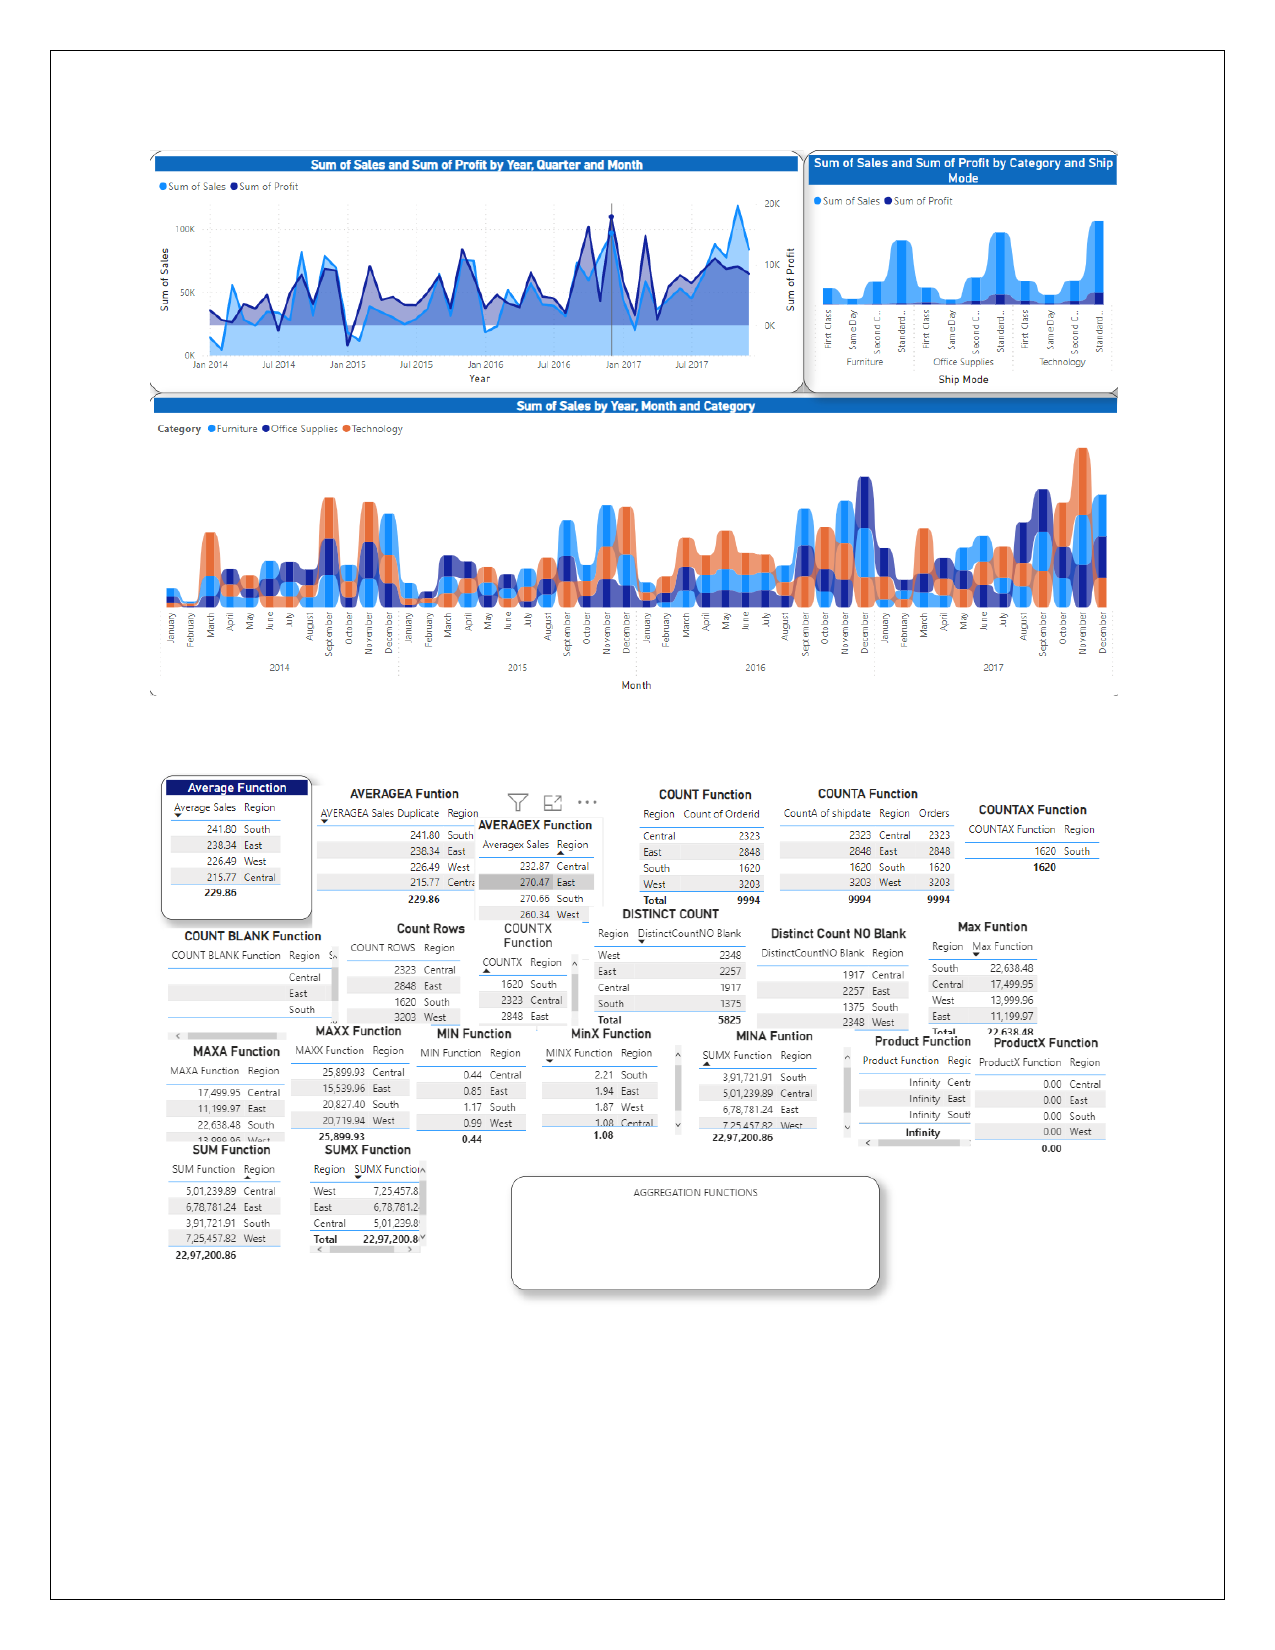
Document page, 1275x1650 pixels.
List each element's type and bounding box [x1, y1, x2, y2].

picture [150, 773, 1120, 1312]
picture [150, 150, 1118, 696]
